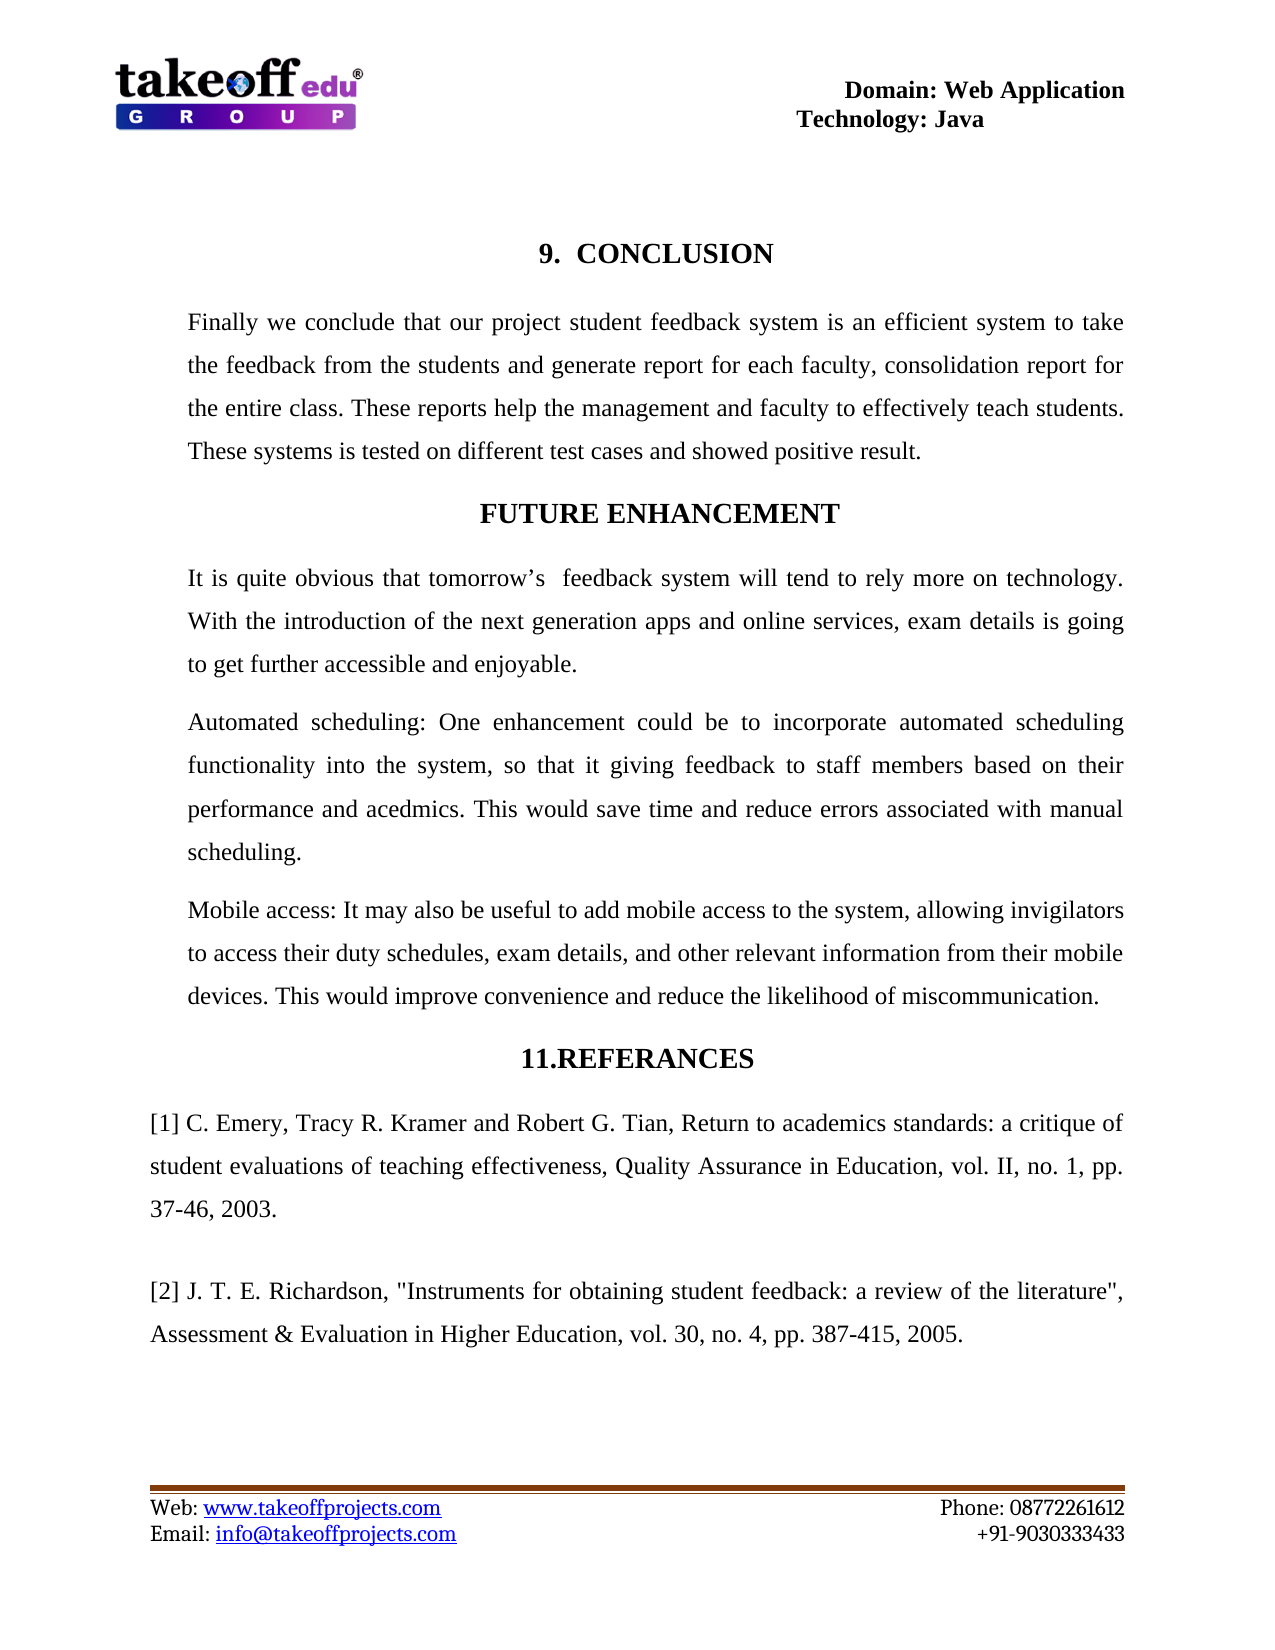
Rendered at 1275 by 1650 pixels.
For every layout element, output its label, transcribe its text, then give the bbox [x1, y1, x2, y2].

text It is quite obvious that tomorrow’s feedback system will tend to rely more on technology. With the introduction of the next generation apps and online services, exam details is going to get further accessible and enjoyable. [187, 563, 1125, 678]
text Automated scheduling: One enhancement could be to incorporate automated scheduling functionality into the system, so that it giving feedback to staff members based on their performance and acedmics. This would save time and reduce errors associated with manual scheduling. [187, 707, 1125, 866]
text [1] C. Emery, Tracy R. Kramer and Robert G. Tian, Return to academics standards: a critique of student evaluations of teaching effectiveness, Quality Assurance in Education, vol. II, no. 1, pp. 37-46, 2003. [150, 1108, 1125, 1223]
list CONCLUSION [187, 236, 1125, 269]
text 11.REFERANCES [150, 1041, 1125, 1074]
text FUTURE ENHANCEMENT [187, 496, 1125, 530]
text Finally we conclude that our project student feedback system is an efficient system to take the feedback from the students and generate report for each faculty, consolidation report for the entire class. These reports help the management and faculty to effectively teach students. These systems is tested on different test cases and showed positive result. [187, 307, 1125, 465]
text Mobile access: It may also be useful to add mobile access to the system, allowing invigilators to access their duty schedules, exam details, and other relevant information from their mobile devices. This would improve convenience and reduce the likelihood of miscommunication. [187, 895, 1125, 1010]
picture [112, 53, 366, 140]
text [2] J. T. E. Richardson, "Instruments for obtaining student feedback: a review of the literature", Assessment & Evaluation in Higher Education, vol. 30, no. 4, pp. 387-415, 2005. [150, 1276, 1125, 1348]
